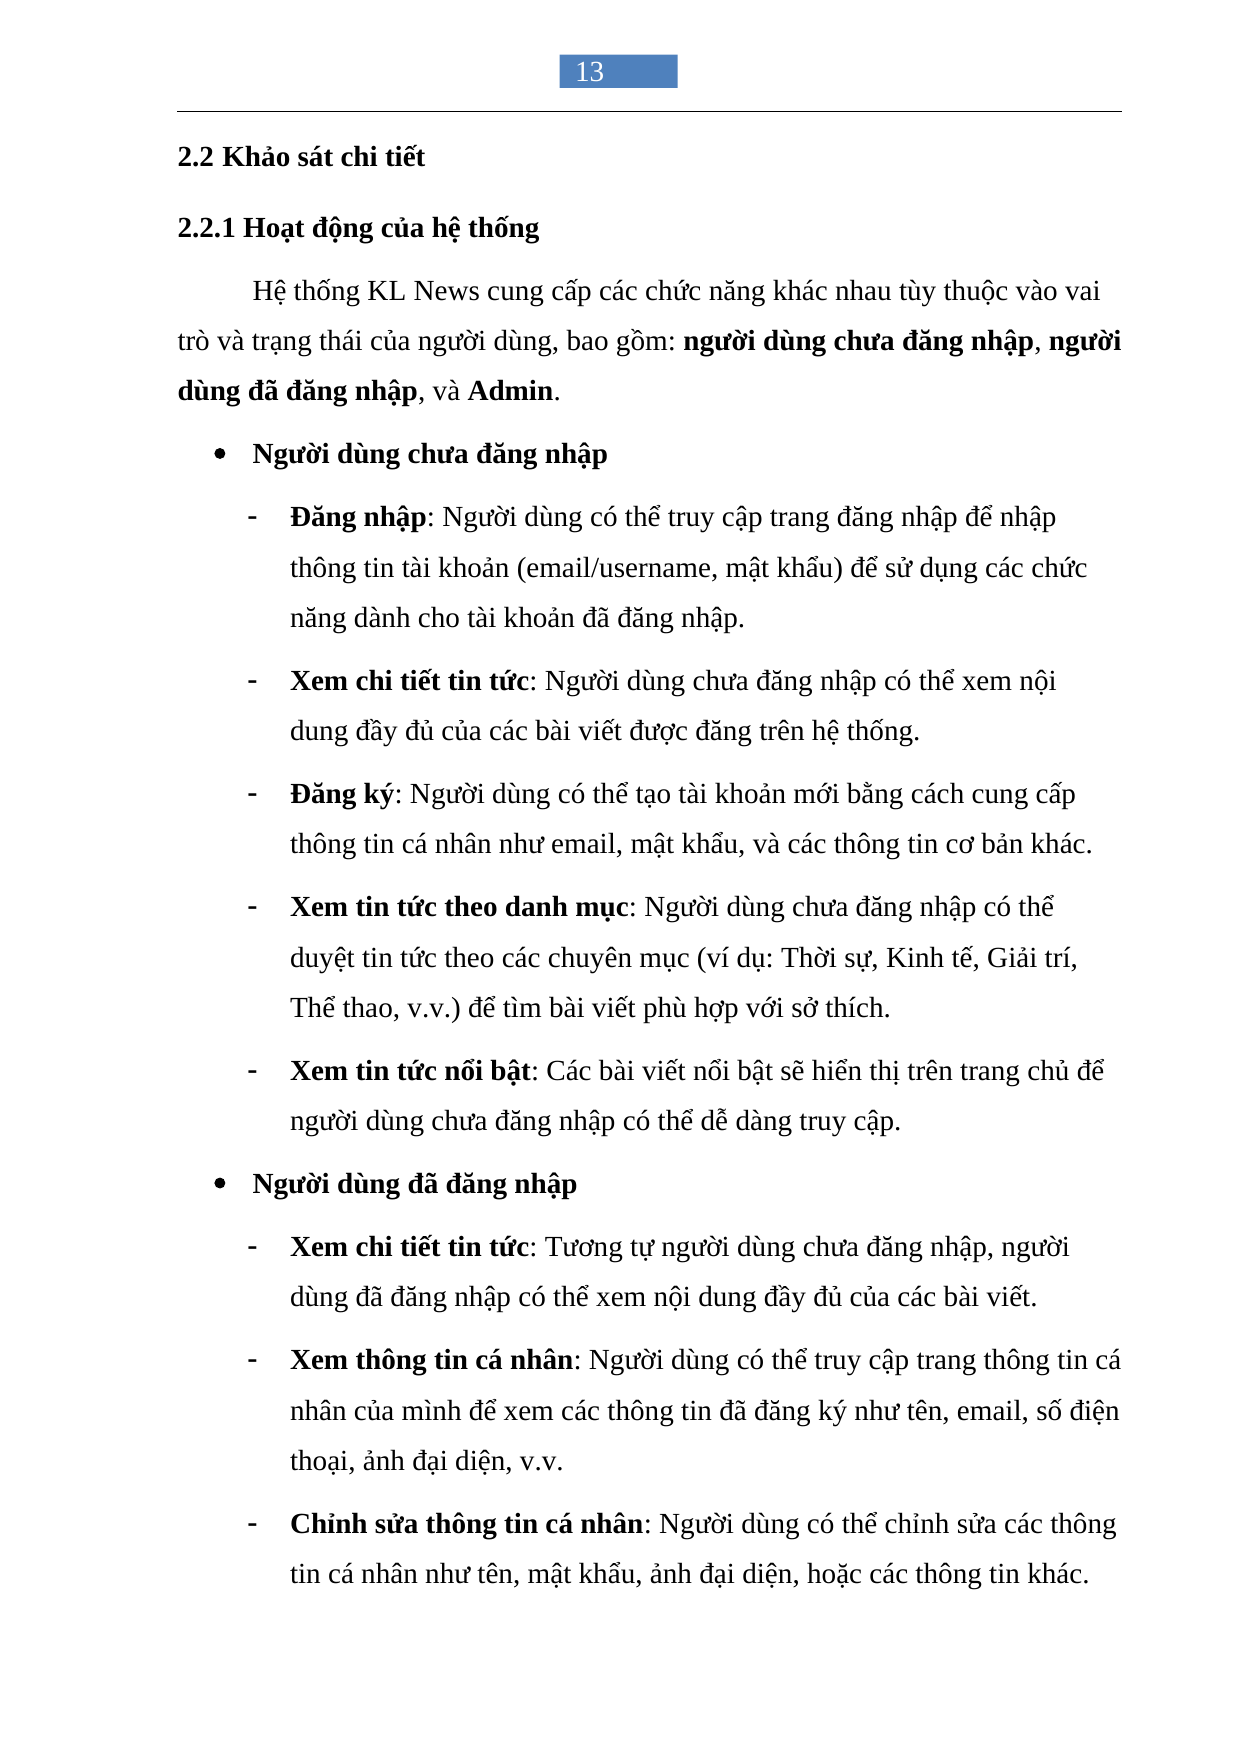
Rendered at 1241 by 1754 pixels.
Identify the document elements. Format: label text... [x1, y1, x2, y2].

list Người dùng chưa đăng nhập [215, 436, 1122, 470]
subtitle Khảo sát chi tiết [177, 139, 1122, 172]
list Xem tin tức nổi bật: Các bài viết nổi bật sẽ hiển thị trên trang chủ để người dùng chưa đăng nhập có thể dễ dàng truy cập. [252, 1053, 1122, 1137]
list Xem chi tiết tin tức: Người dùng chưa đăng nhập có thể xem nội dung đầy đủ của các bài viết được đăng trên hệ thống. [252, 663, 1122, 747]
list Xem thông tin cá nhân: Người dùng có thể truy cập trang thông tin cá nhân của mình để xem các thông tin đã đăng ký như tên, email, số điện thoại, ảnh đại diện, v.v. [252, 1342, 1122, 1476]
subtitle Hoạt động của hệ thống [177, 210, 1122, 244]
list Người dùng đã đăng nhập [215, 1166, 1122, 1200]
list Đăng ký: Người dùng có thể tạo tài khoản mới bằng cách cung cấp thông tin cá nhân như email, mật khẩu, và các thông tin cơ bản khác. [252, 776, 1122, 860]
list Đăng nhập: Người dùng có thể truy cập trang đăng nhập để nhập thông tin tài khoản (email/username, mật khẩu) để sử dụng các chức năng dành cho tài khoản đã đăng nhập. [252, 499, 1122, 633]
list Chỉnh sửa thông tin cá nhân: Người dùng có thể chỉnh sửa các thông tin cá nhân như tên, mật khẩu, ảnh đại diện, hoặc các thông tin khác. [252, 1506, 1122, 1590]
list Xem tin tức theo danh mục: Người dùng chưa đăng nhập có thể duyệt tin tức theo các chuyên mục (ví dụ: Thời sự, Kinh tế, Giải trí, Thể thao, v.v.) để tìm bài viết phù hợp với sở thích. [252, 889, 1122, 1023]
text Hệ thống KL News cung cấp các chức năng khác nhau tùy thuộc vào vai trò và trạng thái của người dùng, bao gồm: người dùng chưa đăng nhập, người dùng đã đăng nhập, và Admin. [177, 273, 1122, 407]
list Xem chi tiết tin tức: Tương tự người dùng chưa đăng nhập, người dùng đã đăng nhập có thể xem nội dung đầy đủ của các bài viết. [252, 1229, 1122, 1313]
